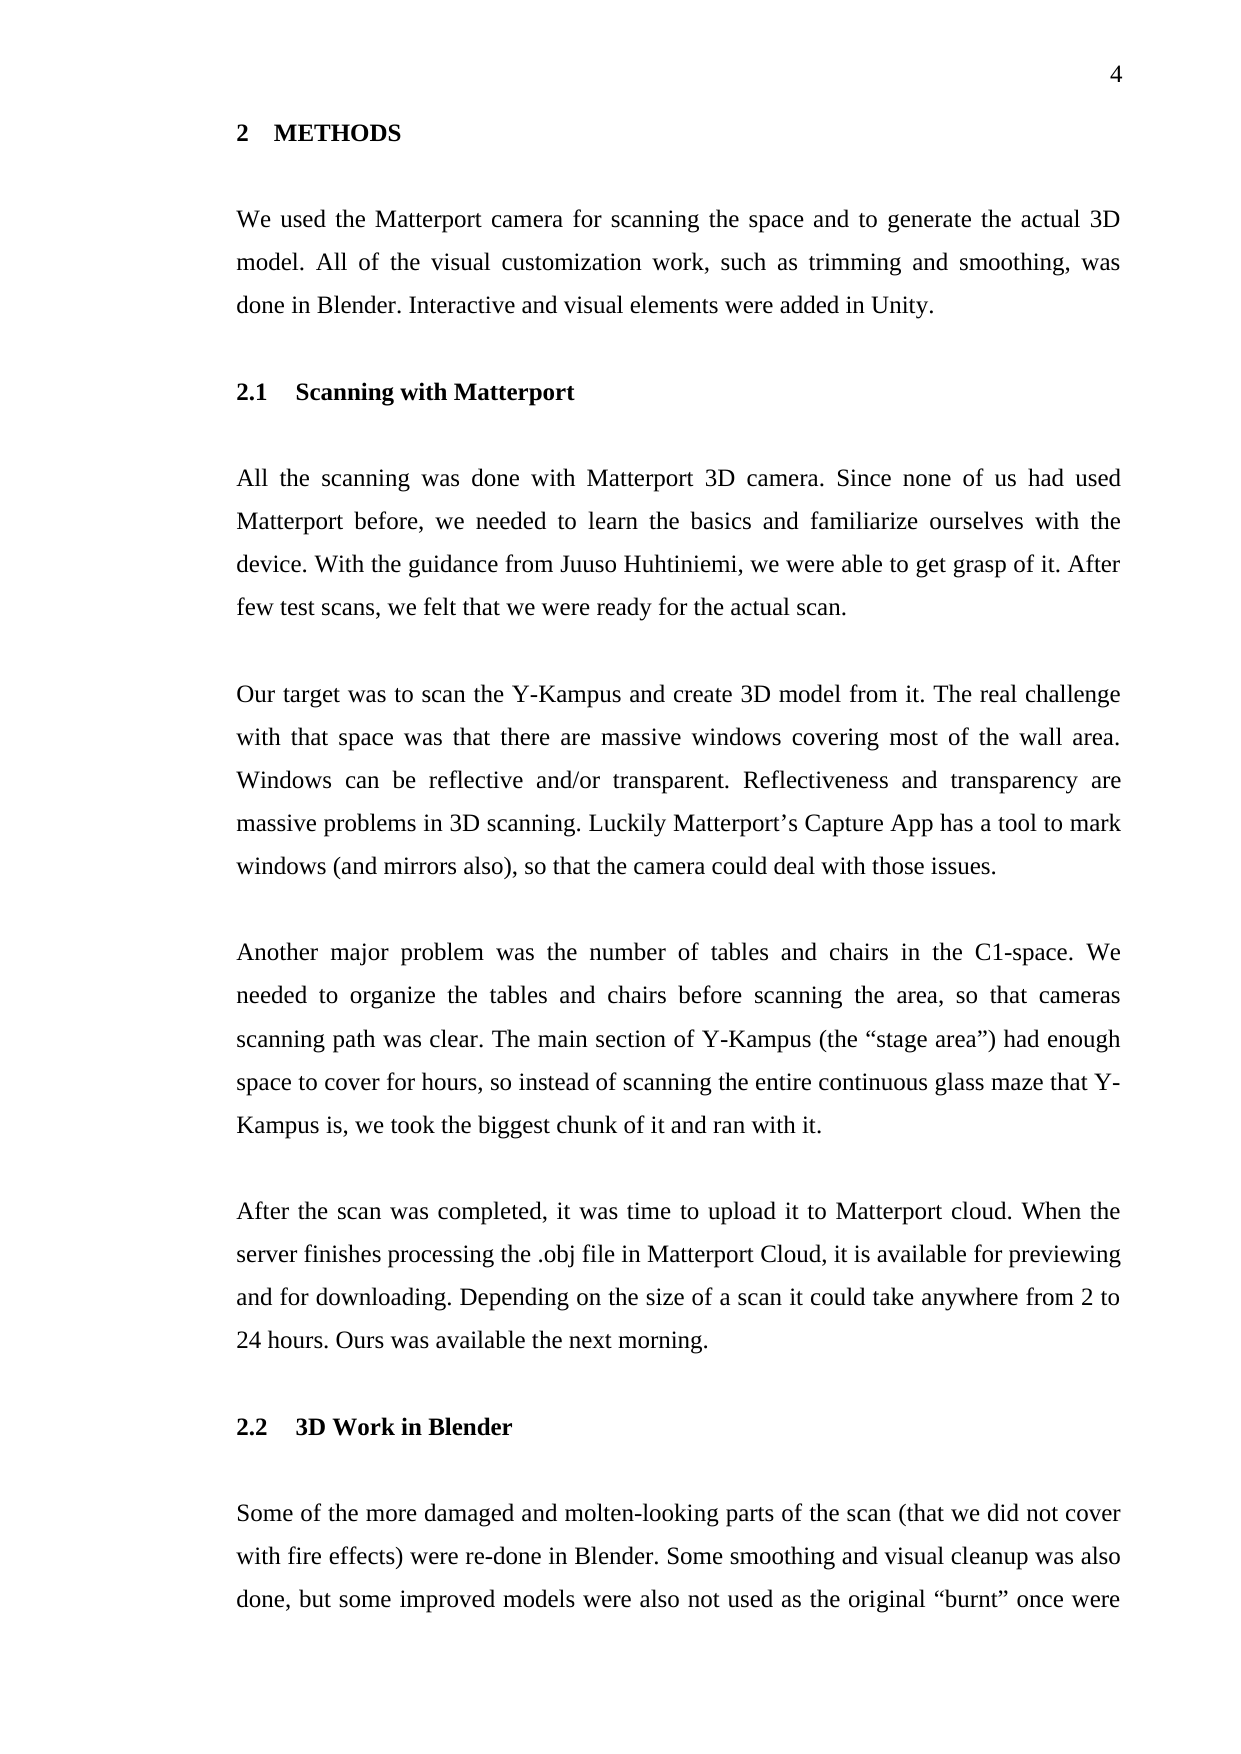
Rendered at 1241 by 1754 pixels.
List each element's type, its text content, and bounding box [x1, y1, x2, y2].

text All the scanning was done with Matterport 3D camera. Since none of us had used Matterport before, we needed to learn the basics and familiarize ourselves with the device. With the guidance from Juuso Huhtiniemi, we were able to get grasp of it. After few test scans, we felt that we were ready for the actual scan. [236, 463, 1122, 621]
subtitle Scanning with Matterport [236, 377, 1122, 406]
text We used the Matterport camera for scanning the space and to generate the actual 3D model. All of the visual customization work, such as trimming and smoothing, was done in Blender. Interactive and visual elements were added in Unity. [236, 204, 1122, 319]
text Another major problem was the number of tables and chairs in the C1-space. We needed to organize the tables and chairs before scanning the area, so that cameras scanning path was clear. The main section of Y-Kampus (the “stage area”) had enough space to cover for hours, so instead of scanning the entire continuous glass maze that Y-Kampus is, we took the biggest chunk of it and ran with it. [236, 937, 1122, 1139]
text After the scan was completed, it was time to upload it to Matterport cloud. When the server finishes processing the .obj file in Matterport Cloud, it is available for previewing and for downloading. Depending on the size of a scan it could take anywhere from 2 to 24 hours. Ours was available the next morning. [236, 1196, 1122, 1354]
subtitle METHODS [236, 118, 1122, 147]
text Our target was to scan the Y-Kampus and create 3D model from it. The real challenge with that space was that there are massive windows covering most of the wall area. Windows can be reflective and/or transparent. Reflectiveness and transparency are massive problems in 3D scanning. Luckily Matterport’s Capture App has a tool to mark windows (and mirrors also), so that the camera could deal with those issues. [236, 679, 1122, 880]
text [236, 1498, 1122, 1613]
subtitle 3D Work in Blender [236, 1412, 1122, 1441]
